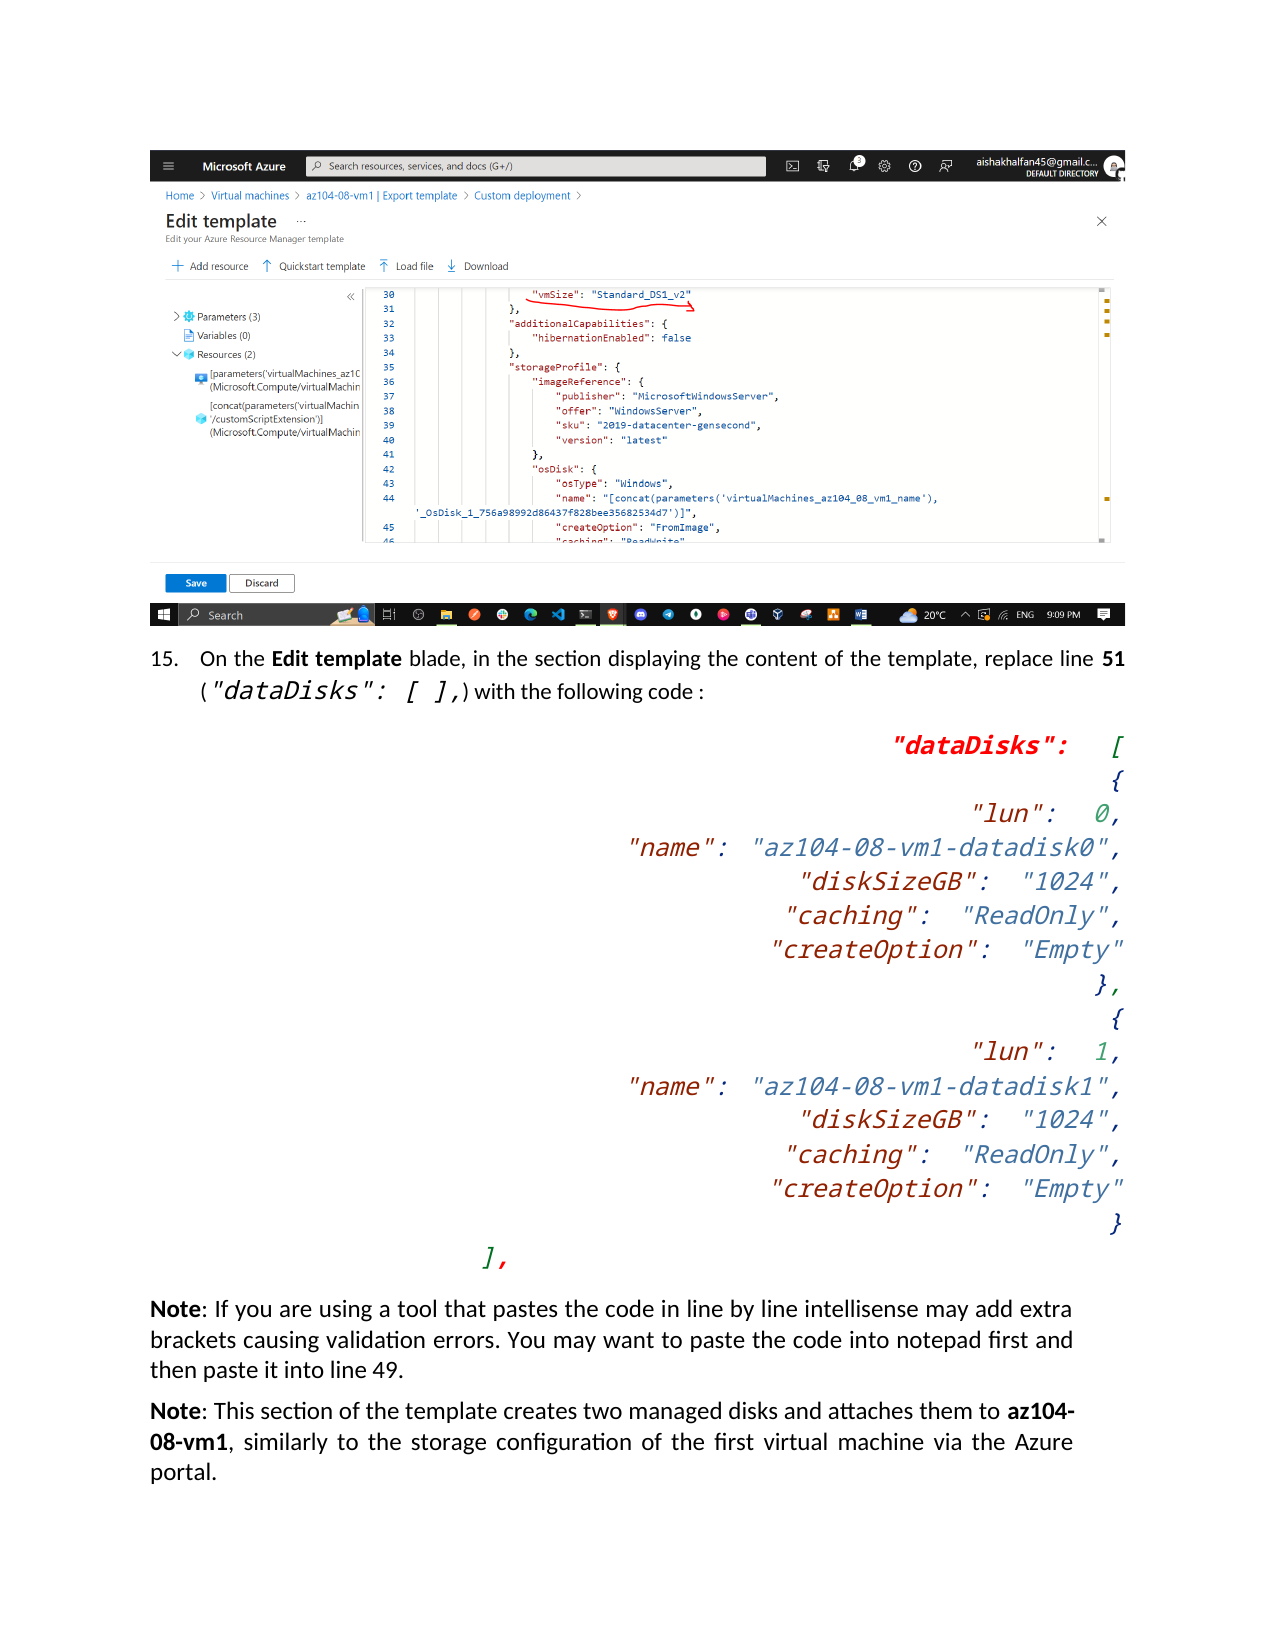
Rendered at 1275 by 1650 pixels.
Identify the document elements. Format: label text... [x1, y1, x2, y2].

list On the Edit template blade, in the section displaying the content of the template, replace line 51 ("dataDisks": [ ],) with the following code : [150, 644, 1125, 707]
text Note: This section of the template creates two managed disks and attaches them to az104-08-vm1, similarly to the storage configuration of the first virtual machine via the Azure portal. [150, 1395, 1075, 1487]
picture [150, 150, 1125, 626]
list "dataDisks": [ { "lun": 0, "name": "az104-08-vm1-datadisk0", "diskSizeGB": "1024", "caching": "ReadOnly", "createOption": "Empty" }, { "lun": 1, "name": "az104-08-vm1-datadisk1", "diskSizeGB": "1024", "caching": "ReadOnly", "createOption": "Empty" } ], [175, 727, 1125, 1272]
text Note: If you are using a tool that pastes the code in line by line intellisense may add extra brackets causing validation errors. You may want to paste the code into notepad first and then paste it into line 49. [150, 1293, 1075, 1385]
